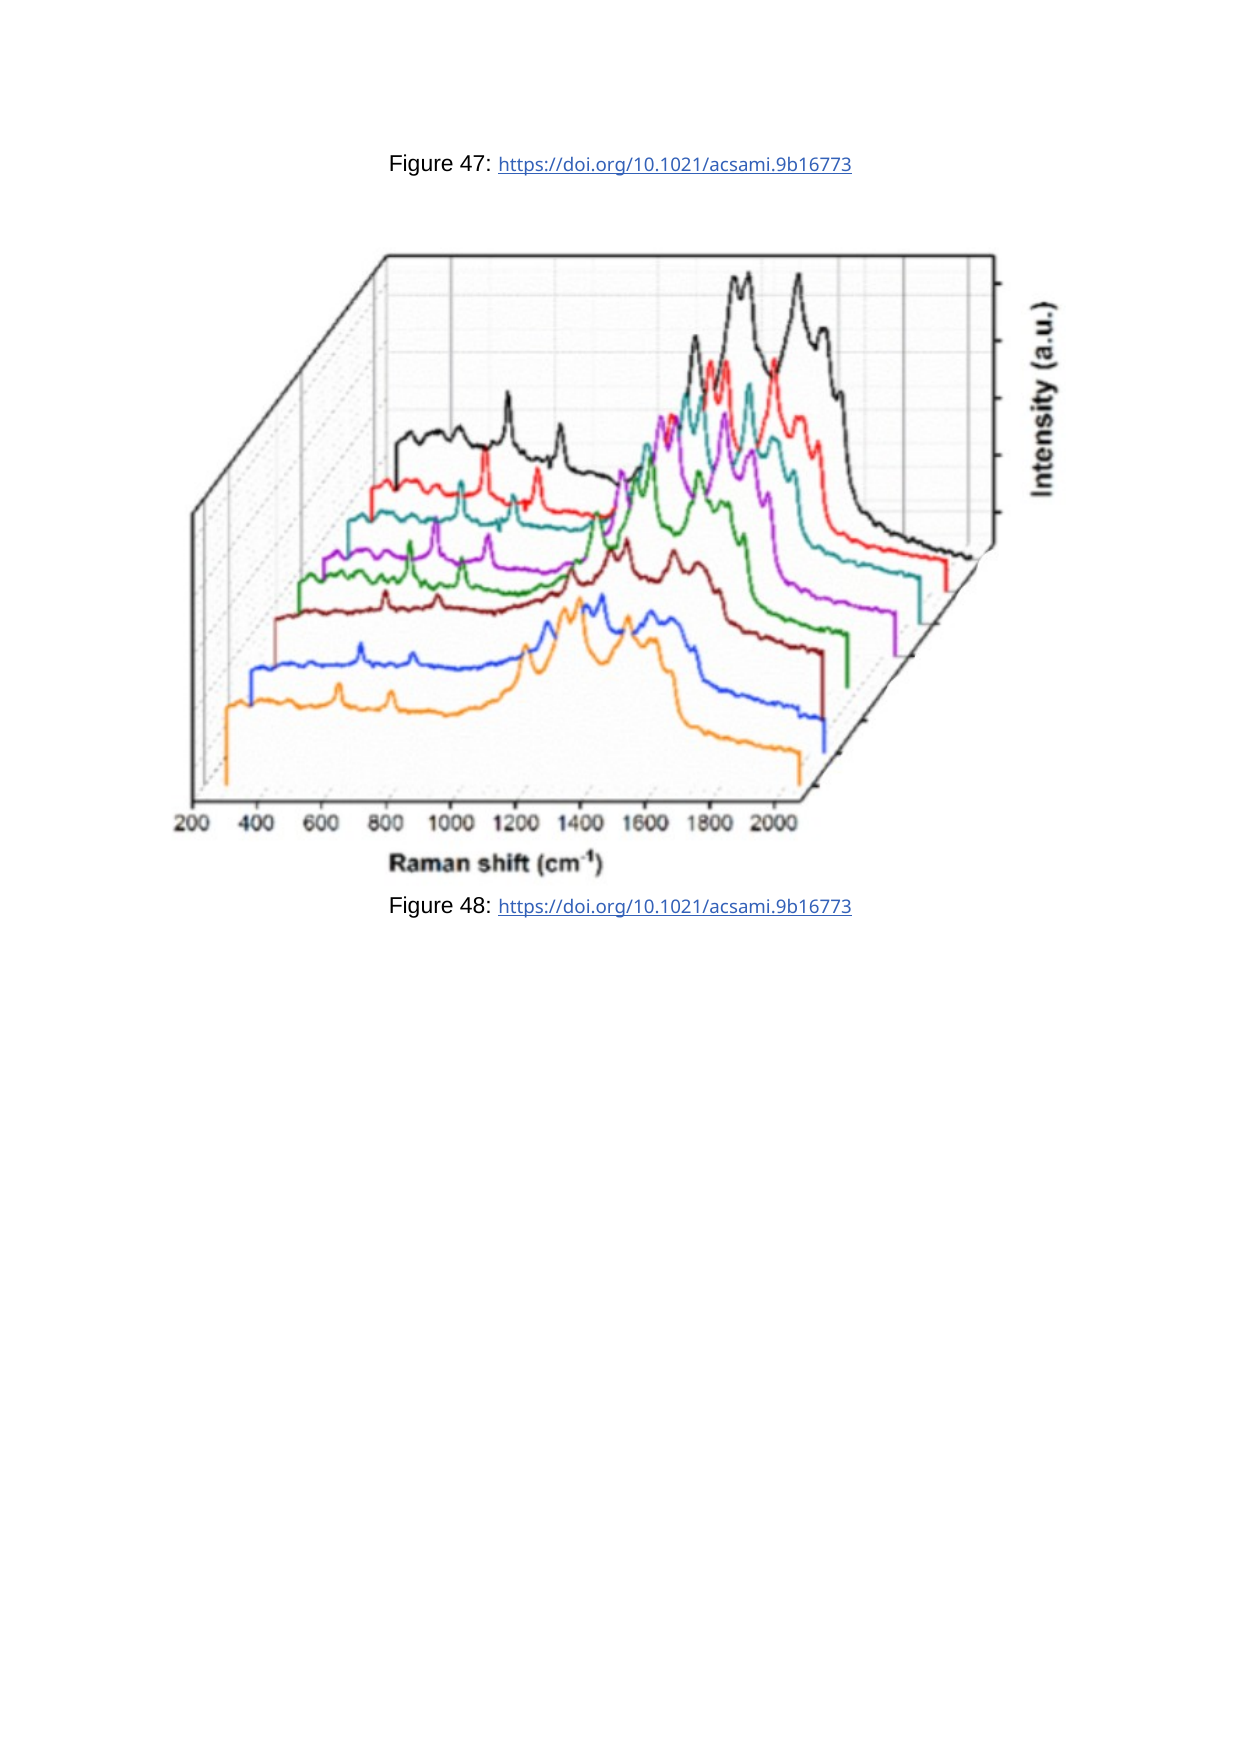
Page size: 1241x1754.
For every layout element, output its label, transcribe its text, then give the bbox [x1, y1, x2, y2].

text Figure 47: https://doi.org/10.1021/acsami.9b16773 [150, 150, 1090, 177]
text Figure 48: https://doi.org/10.1021/acsami.9b16773 [150, 892, 1090, 919]
picture [150, 215, 1091, 888]
